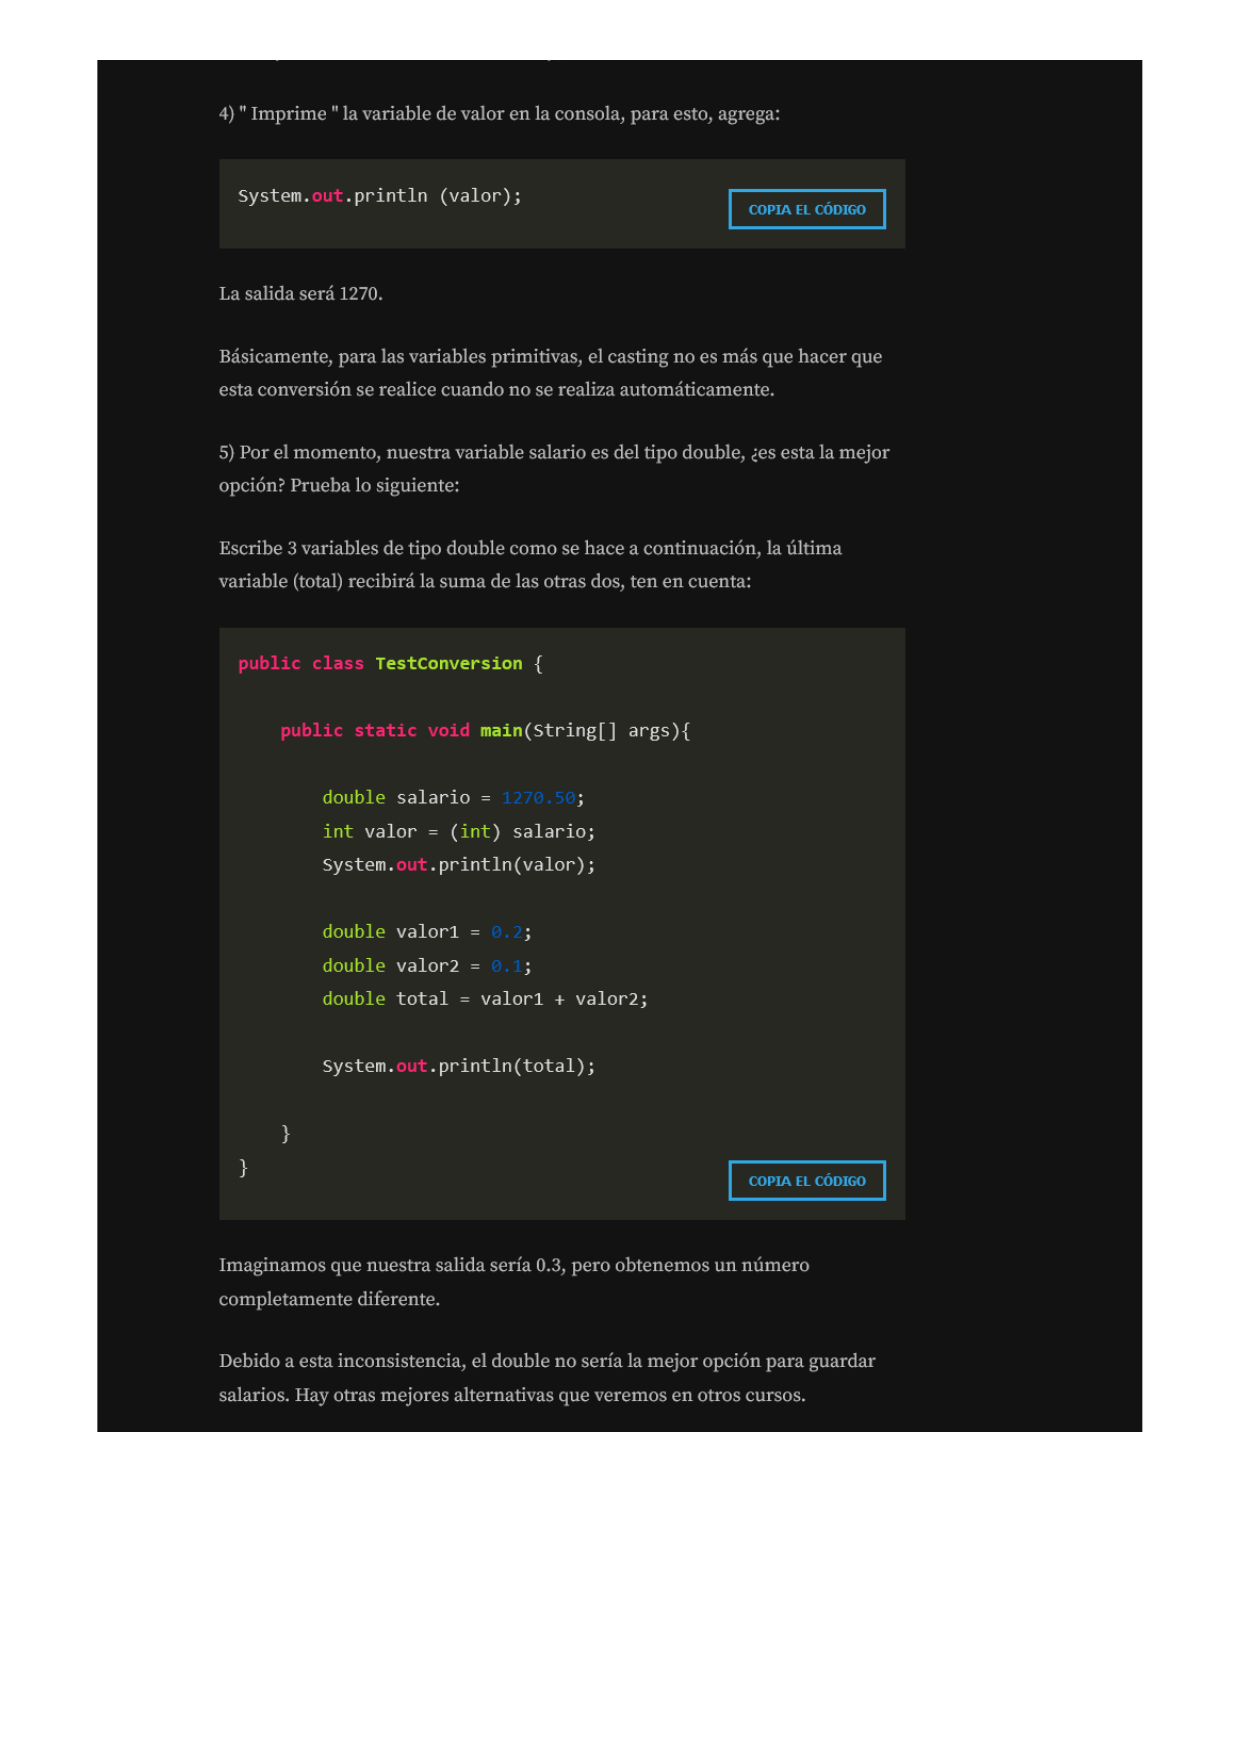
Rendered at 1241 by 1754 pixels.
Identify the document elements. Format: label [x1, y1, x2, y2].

picture [97, 60, 1143, 1432]
